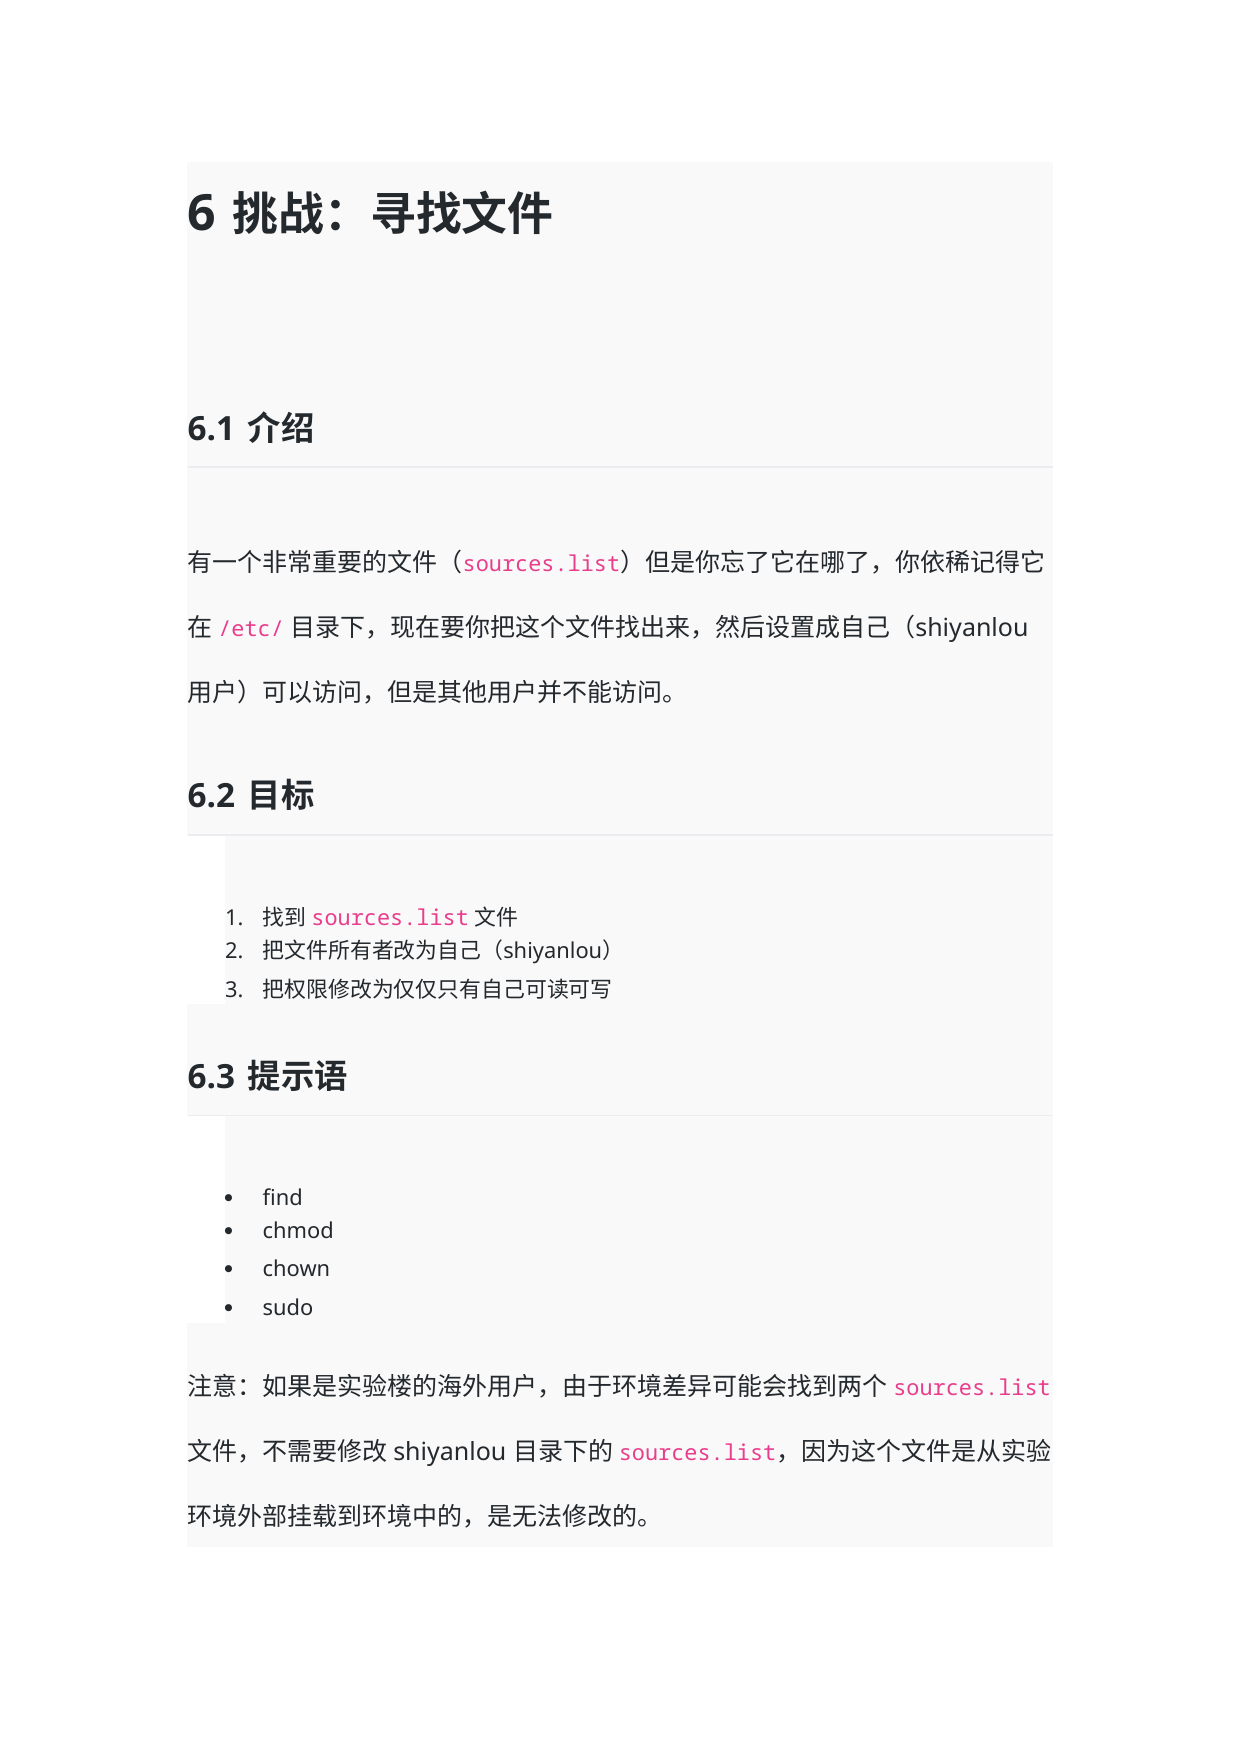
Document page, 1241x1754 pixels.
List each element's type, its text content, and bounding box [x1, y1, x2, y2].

list 把文件所有者改为自己（shiyanlou） [225, 933, 1053, 965]
list 把权限修改为仅仅只有自己可读可写 [225, 971, 1053, 1004]
subtitle 提示语 [187, 1041, 1053, 1116]
subtitle 介绍 [187, 393, 1053, 468]
subtitle 目标 [187, 761, 1053, 836]
list find [225, 1181, 1053, 1213]
list 找到 sources.list 文件 [225, 900, 1053, 933]
list chown [225, 1252, 1053, 1284]
list chmod [225, 1213, 1053, 1246]
list sudo [225, 1291, 1053, 1323]
text 有一个非常重要的文件（sources.list）但是你忘了它在哪了，你依稀记得它在 /etc/ 目录下，现在要你把这个文件找出来，然后设置成自己（shiyanlou 用户）可以访问，但是其他用户并不能访问。 [187, 528, 1053, 723]
subtitle 挑战：寻找文件 [187, 162, 1053, 259]
text 注意：如果是实验楼的海外用户，由于环境差异可能会找到两个 sources.list文件，不需要修改 shiyanlou 目录下的 sources.list，因为这个文件是从实验环境外部挂载到环境中的，是无法修改的。 [187, 1352, 1053, 1547]
